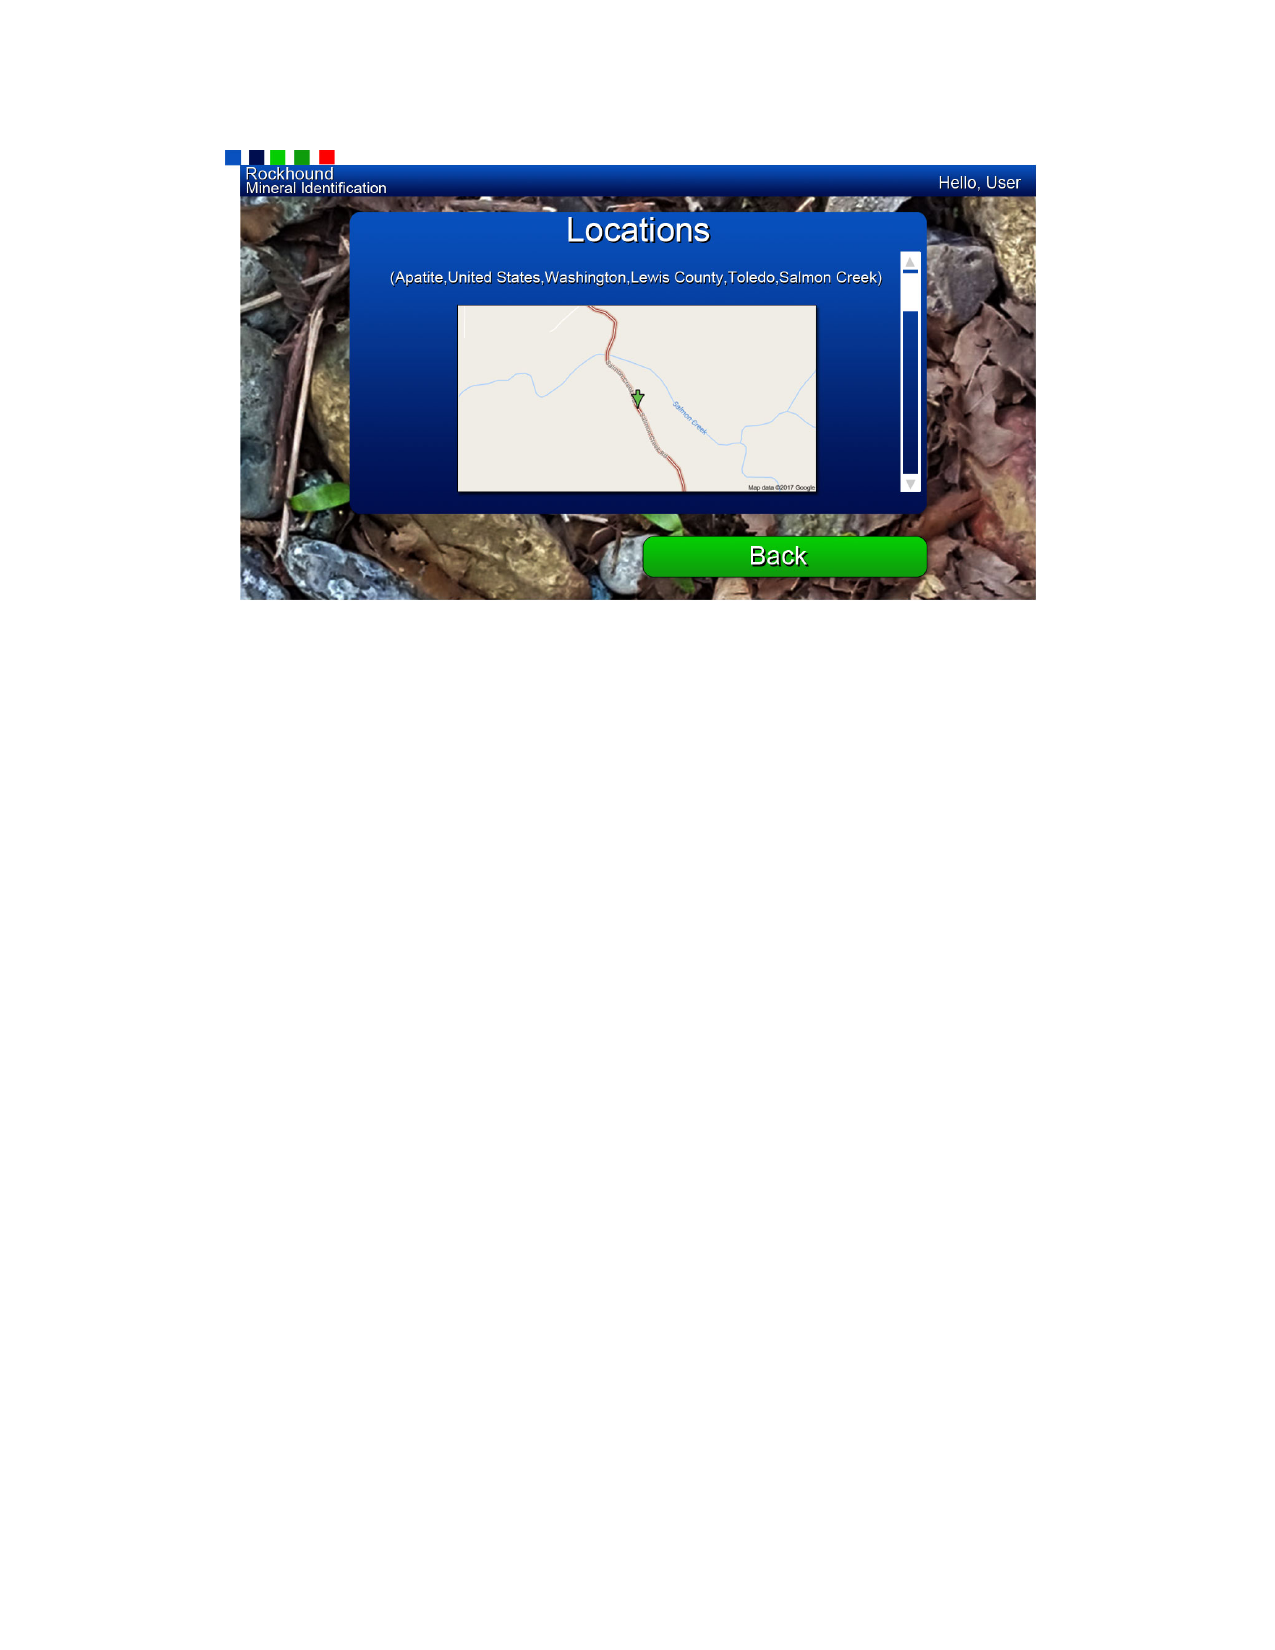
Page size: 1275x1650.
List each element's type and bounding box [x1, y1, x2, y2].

picture [225, 150, 1050, 615]
